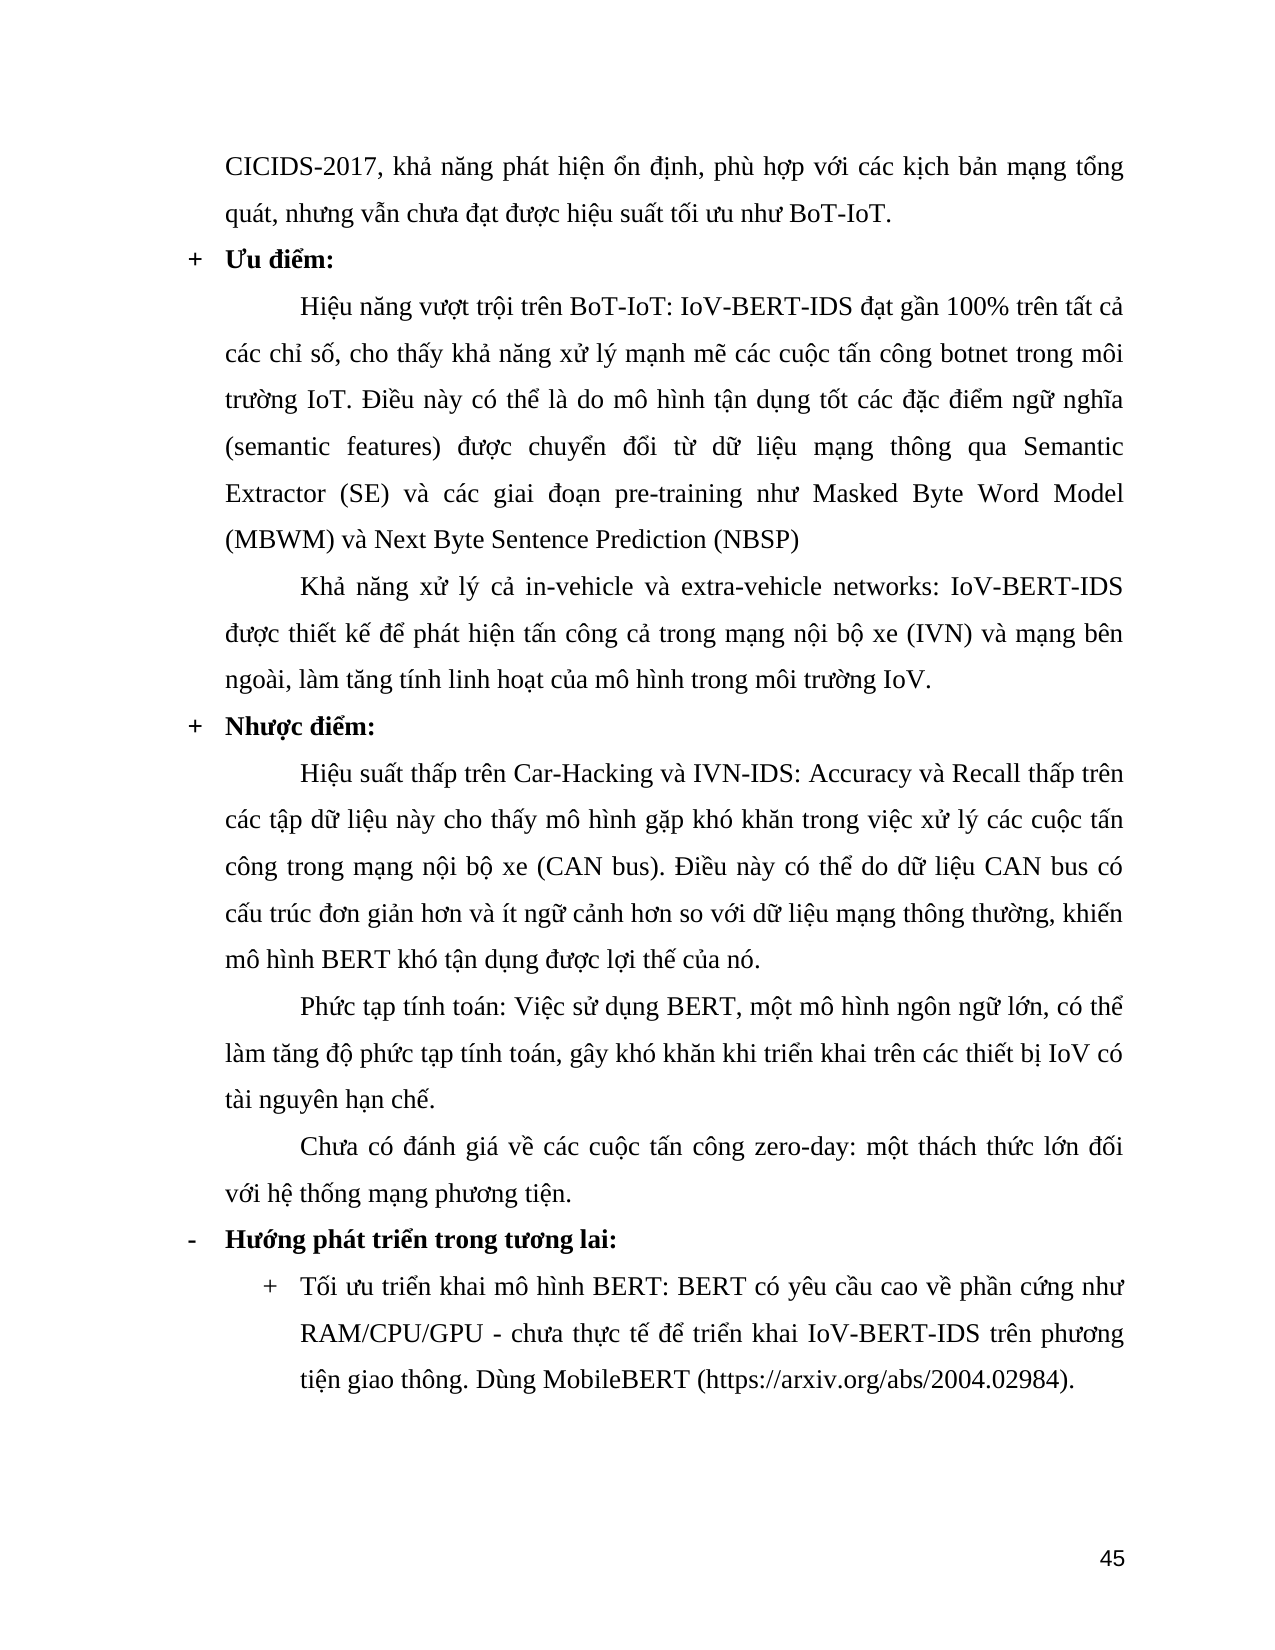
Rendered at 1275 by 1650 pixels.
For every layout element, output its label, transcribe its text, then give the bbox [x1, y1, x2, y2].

list Tối ưu triển khai mô hình BERT: BERT có yêu cầu cao về phần cứng như RAM/CPU/GPU - chưa thực tế để triển khai IoV-BERT-IDS trên phương tiện giao thông. Dùng MobileBERT (https://arxiv.org/abs/2004.02984). [262, 1270, 1125, 1394]
list Hướng phát triển trong tương lai: [187, 1223, 1125, 1254]
text Hiệu năng vượt trội trên BoT-IoT: IoV-BERT-IDS đạt gần 100% trên tất cả các chỉ số, cho thấy khả năng xử lý mạnh mẽ các cuộc tấn công botnet trong môi trường IoT. Điều này có thể là do mô hình tận dụng tốt các đặc điểm ngữ nghĩa (semantic features) được chuyển đổi từ dữ liệu mạng thông qua Semantic Extractor (SE) và các giai đoạn pre-training như Masked Byte Word Model (MBWM) và Next Byte Sentence Prediction (NBSP) [225, 290, 1125, 554]
text Chưa có đánh giá về các cuộc tấn công zero-day: một thách thức lớn đối với hệ thống mạng phương tiện. [225, 1130, 1125, 1208]
text Hiệu suất thấp trên Car-Hacking và IVN-IDS: Accuracy và Recall thấp trên các tập dữ liệu này cho thấy mô hình gặp khó khăn trong việc xử lý các cuộc tấn công trong mạng nội bộ xe (CAN bus). Điều này có thể do dữ liệu CAN bus có cấu trúc đơn giản hơn và ít ngữ cảnh hơn so với dữ liệu mạng thông thường, khiến mô hình BERT khó tận dụng được lợi thế của nó. [225, 757, 1125, 974]
list Nhược điểm: [187, 710, 1125, 741]
text Khả năng xử lý cả in-vehicle và extra-vehicle networks: IoV-BERT-IDS được thiết kế để phát hiện tấn công cả trong mạng nội bộ xe (IVN) và mạng bên ngoài, làm tăng tính linh hoạt của mô hình trong môi trường IoV. [225, 570, 1125, 694]
list Ưu điểm: [187, 243, 1125, 274]
text Phức tạp tính toán: Việc sử dụng BERT, một mô hình ngôn ngữ lớn, có thể làm tăng độ phức tạp tính toán, gây khó khăn khi triển khai trên các thiết bị IoV có tài nguyên hạn chế. [225, 990, 1125, 1114]
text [225, 150, 1125, 228]
